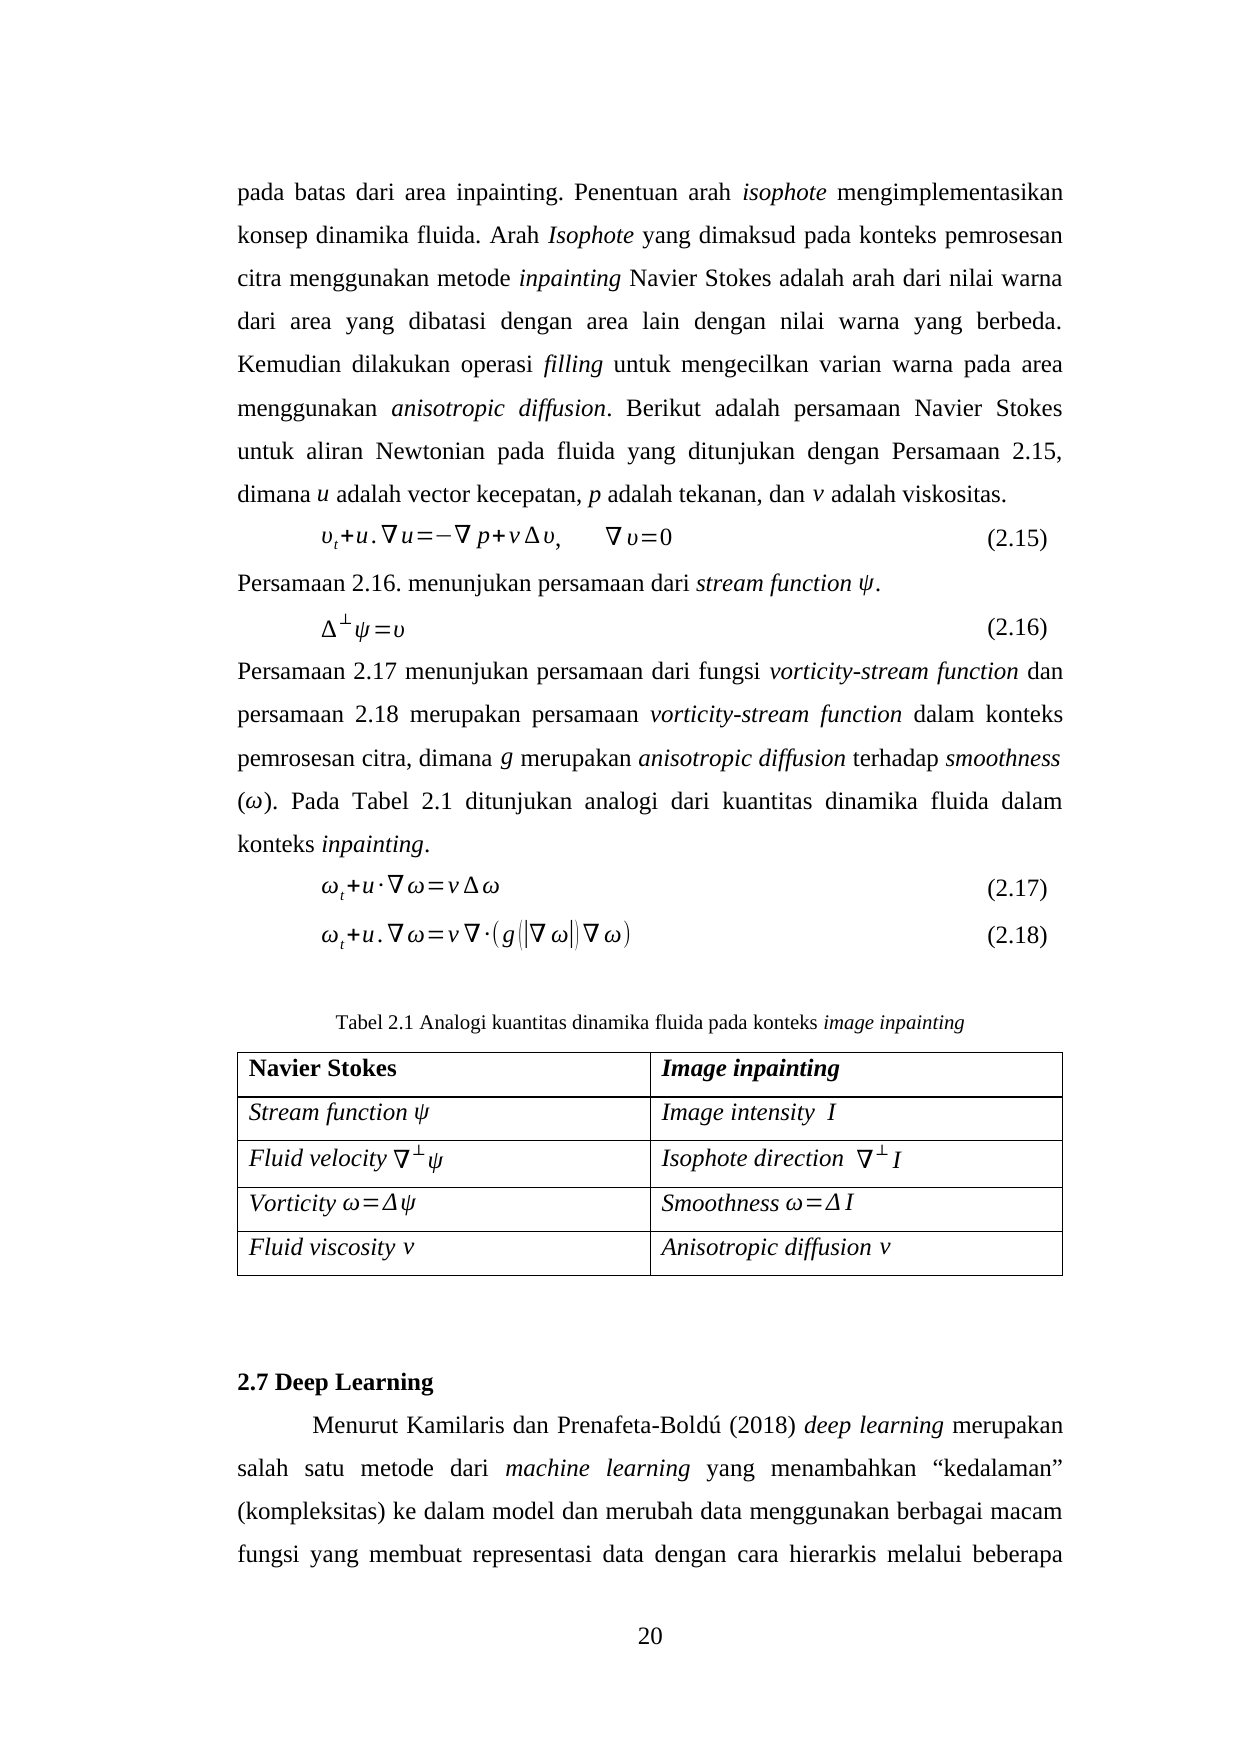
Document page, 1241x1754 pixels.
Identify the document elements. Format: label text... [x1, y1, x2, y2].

text (2.17) [321, 872, 1063, 903]
table_cell Image intensity I [651, 1098, 1062, 1140]
table_header Navier Stokes [238, 1053, 650, 1096]
table_cell Isophote direction [651, 1141, 1062, 1187]
text (2.16) [321, 611, 1063, 642]
table_cell Fluid velocity [238, 1141, 650, 1187]
text (2.18) [321, 918, 1063, 952]
table_cell Smoothness [651, 1188, 1062, 1231]
text Persamaan 2.17 menunjukan persamaan dari fungsi vorticity-stream function dan persamaan 2.18 merupakan persamaan vorticity-stream function dalam konteks pemrosesan citra, dimana merupakan anisotropic diffusion terhadap smoothness (). Pada Tabel 2.1 ditunjukan analogi dari kuantitas dinamika fluida dalam konteks inpainting. [237, 656, 1063, 858]
text Tabel 2.1 Analogi kuantitas dinamika fluida pada konteks image inpainting [237, 1010, 1063, 1034]
table_header Image inpainting [651, 1053, 1062, 1096]
text , (2.15) [321, 522, 1063, 553]
table_cell Stream function [238, 1098, 650, 1140]
subtitle 2.7 Deep Learning [237, 1367, 1063, 1396]
text Persamaan 2.16. menunjukan persamaan dari stream function . [237, 568, 1063, 596]
table_cell Anisotropic diffusion [651, 1232, 1062, 1275]
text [237, 1410, 1063, 1568]
table_cell Fluid viscosity [238, 1232, 650, 1275]
table_cell Vorticity [238, 1188, 650, 1231]
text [237, 177, 1063, 508]
